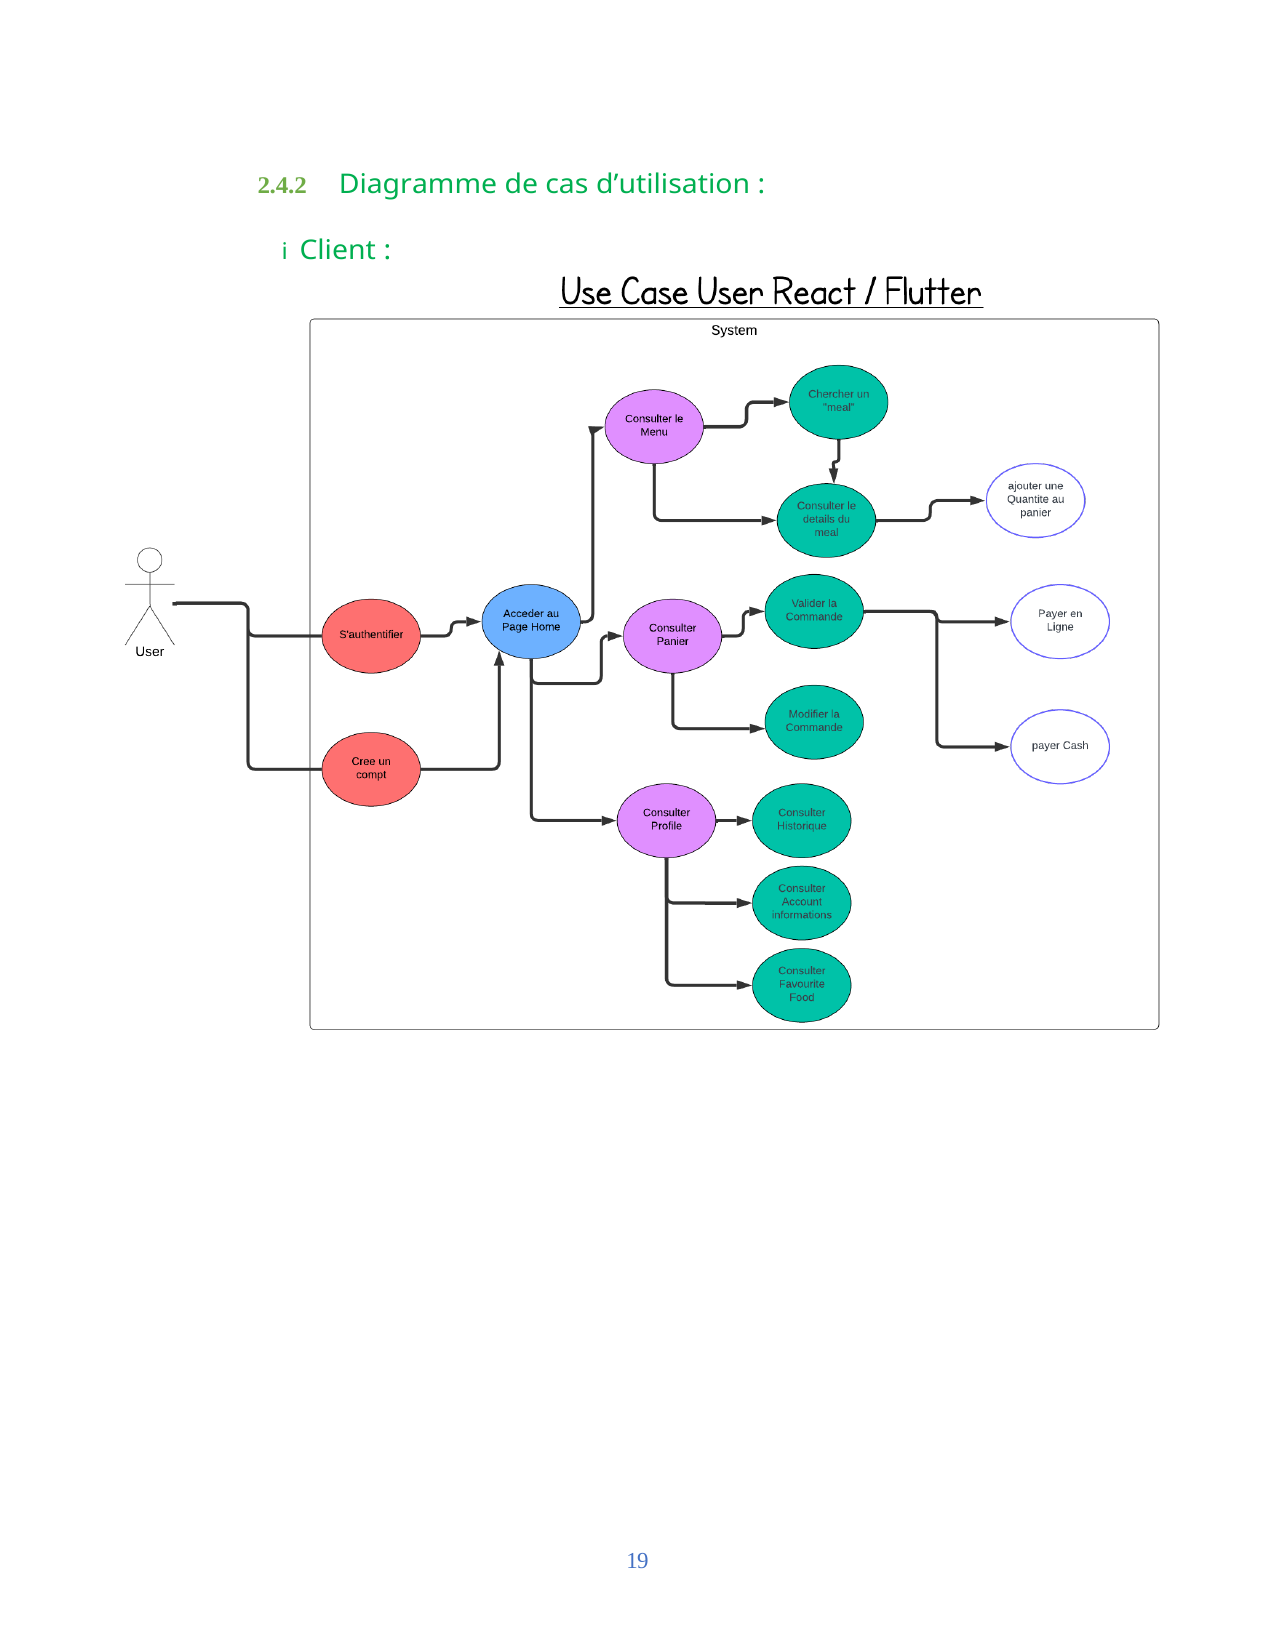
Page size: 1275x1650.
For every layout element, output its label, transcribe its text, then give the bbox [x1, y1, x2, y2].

picture [115, 266, 1165, 1039]
text Client : [281, 231, 1254, 268]
title Diagramme de cas d’utilisation : [257, 165, 1254, 202]
